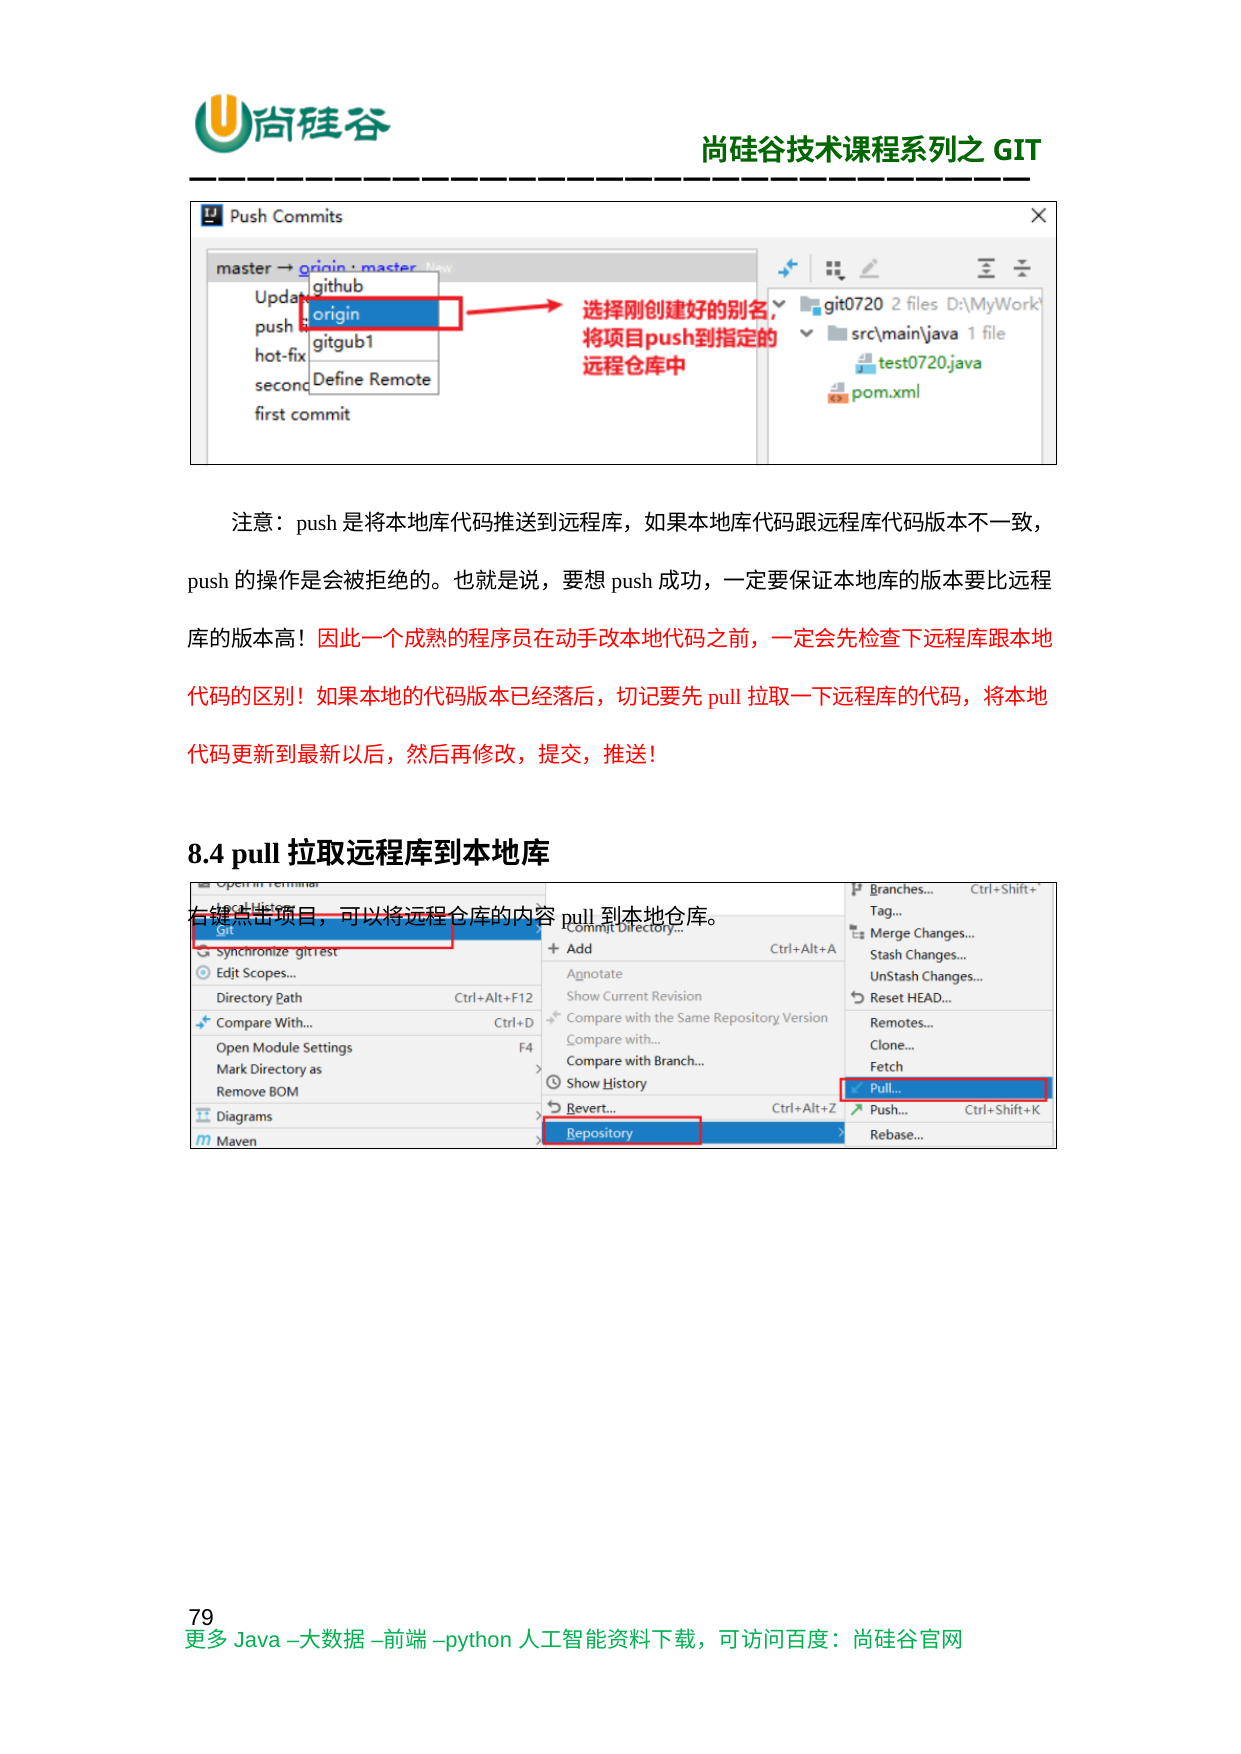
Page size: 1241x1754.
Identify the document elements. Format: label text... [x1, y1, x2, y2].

picture [191, 883, 1056, 899]
picture [191, 930, 1056, 1148]
text 右键点击项目，可以将远程仓库的内容 pull 到本地仓库。 [187, 899, 1072, 930]
picture [190, 200, 1058, 466]
picture [191, 202, 1056, 464]
text 注意：push 是将本地库代码推送到远程库，如果本地库代码跟远程库代码版本不一致，push 的操作是会被拒绝的。也就是说，要想 push 成功，一定要保证本地库的版本要比远程库的版本高！因此一个成熟的程序员在动手改本地代码之前，一定会先检查下远程库跟本地代码的区别！如果本地的代码版本已经落后，切记要先 pull 拉取一下远程库的代码，将本地代码更新到最新以后，然后再修改，提交，推送！ [187, 505, 1053, 768]
picture [190, 930, 1058, 1150]
picture [187, 88, 396, 159]
list pull 拉取远程库到本地库 [187, 832, 1072, 872]
